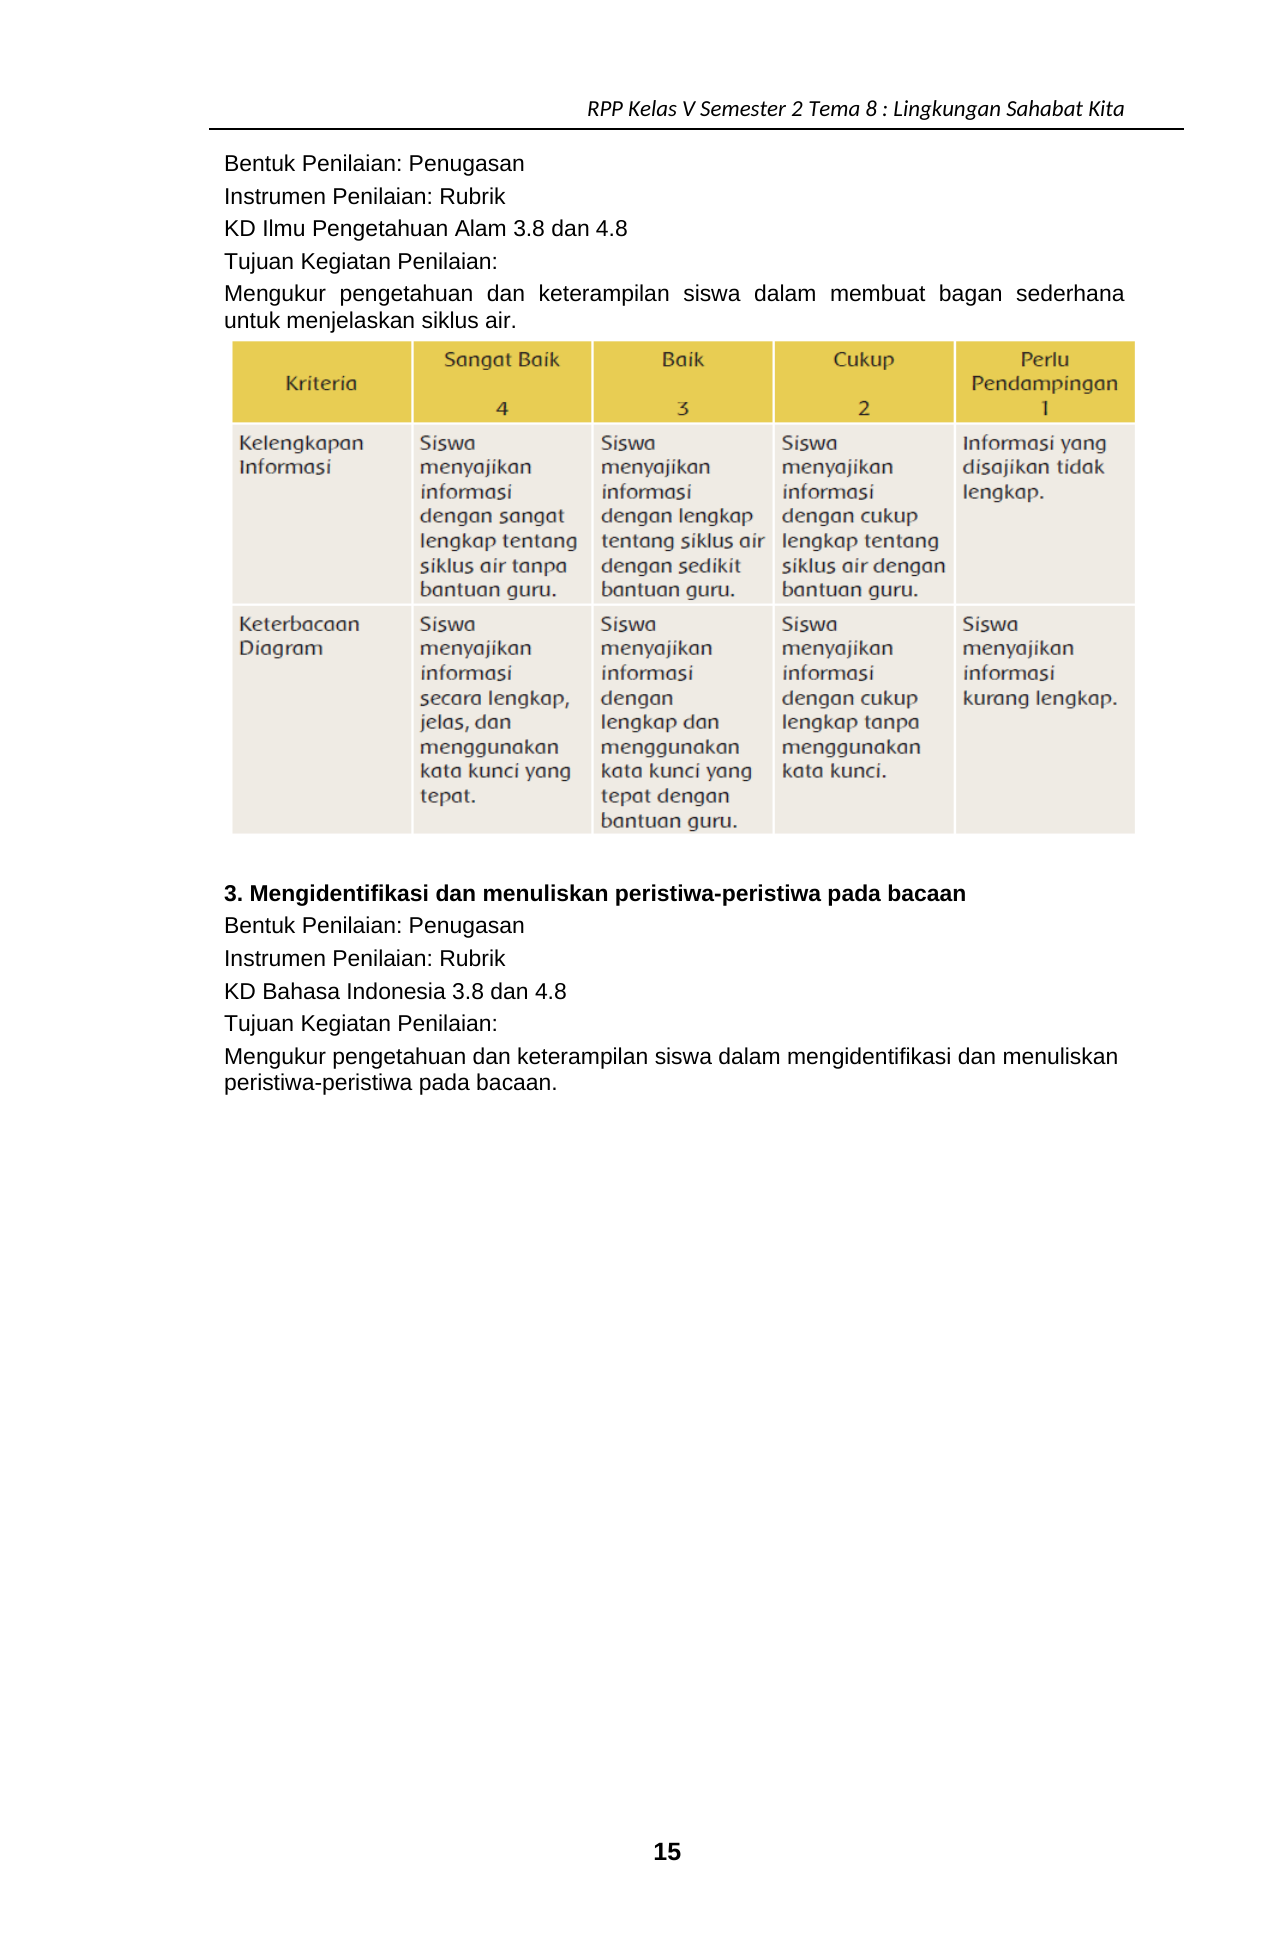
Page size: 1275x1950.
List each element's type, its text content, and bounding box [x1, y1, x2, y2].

text Instrumen Penilaian: Rubrik [224, 183, 1125, 209]
text KD Bahasa Indonesia 3.8 dan 4.8 [224, 978, 1125, 1004]
text Bentuk Penilaian: Penugasan [224, 912, 1125, 939]
text KD Ilmu Pengetahuan Alam 3.8 dan 4.8 [224, 215, 1125, 242]
text Bentuk Penilaian: Penugasan [224, 150, 1125, 176]
text Tujuan Kegiatan Penilaian: [224, 1010, 1125, 1037]
text Mengukur pengetahuan dan keterampilan siswa dalam mengidentifikasi dan menuliskan peristiwa-peristiwa pada bacaan. [224, 1043, 1125, 1096]
text Mengukur pengetahuan dan keterampilan siswa dalam membuat bagan sederhana untuk menjelaskan siklus air. [224, 280, 1125, 333]
text Tujuan Kegiatan Penilaian: [224, 248, 1125, 274]
text Instrumen Penilaian: Rubrik [224, 945, 1125, 971]
text 3. Mengidentifikasi dan menuliskan peristiwa-peristiwa pada bacaan [224, 880, 1125, 906]
